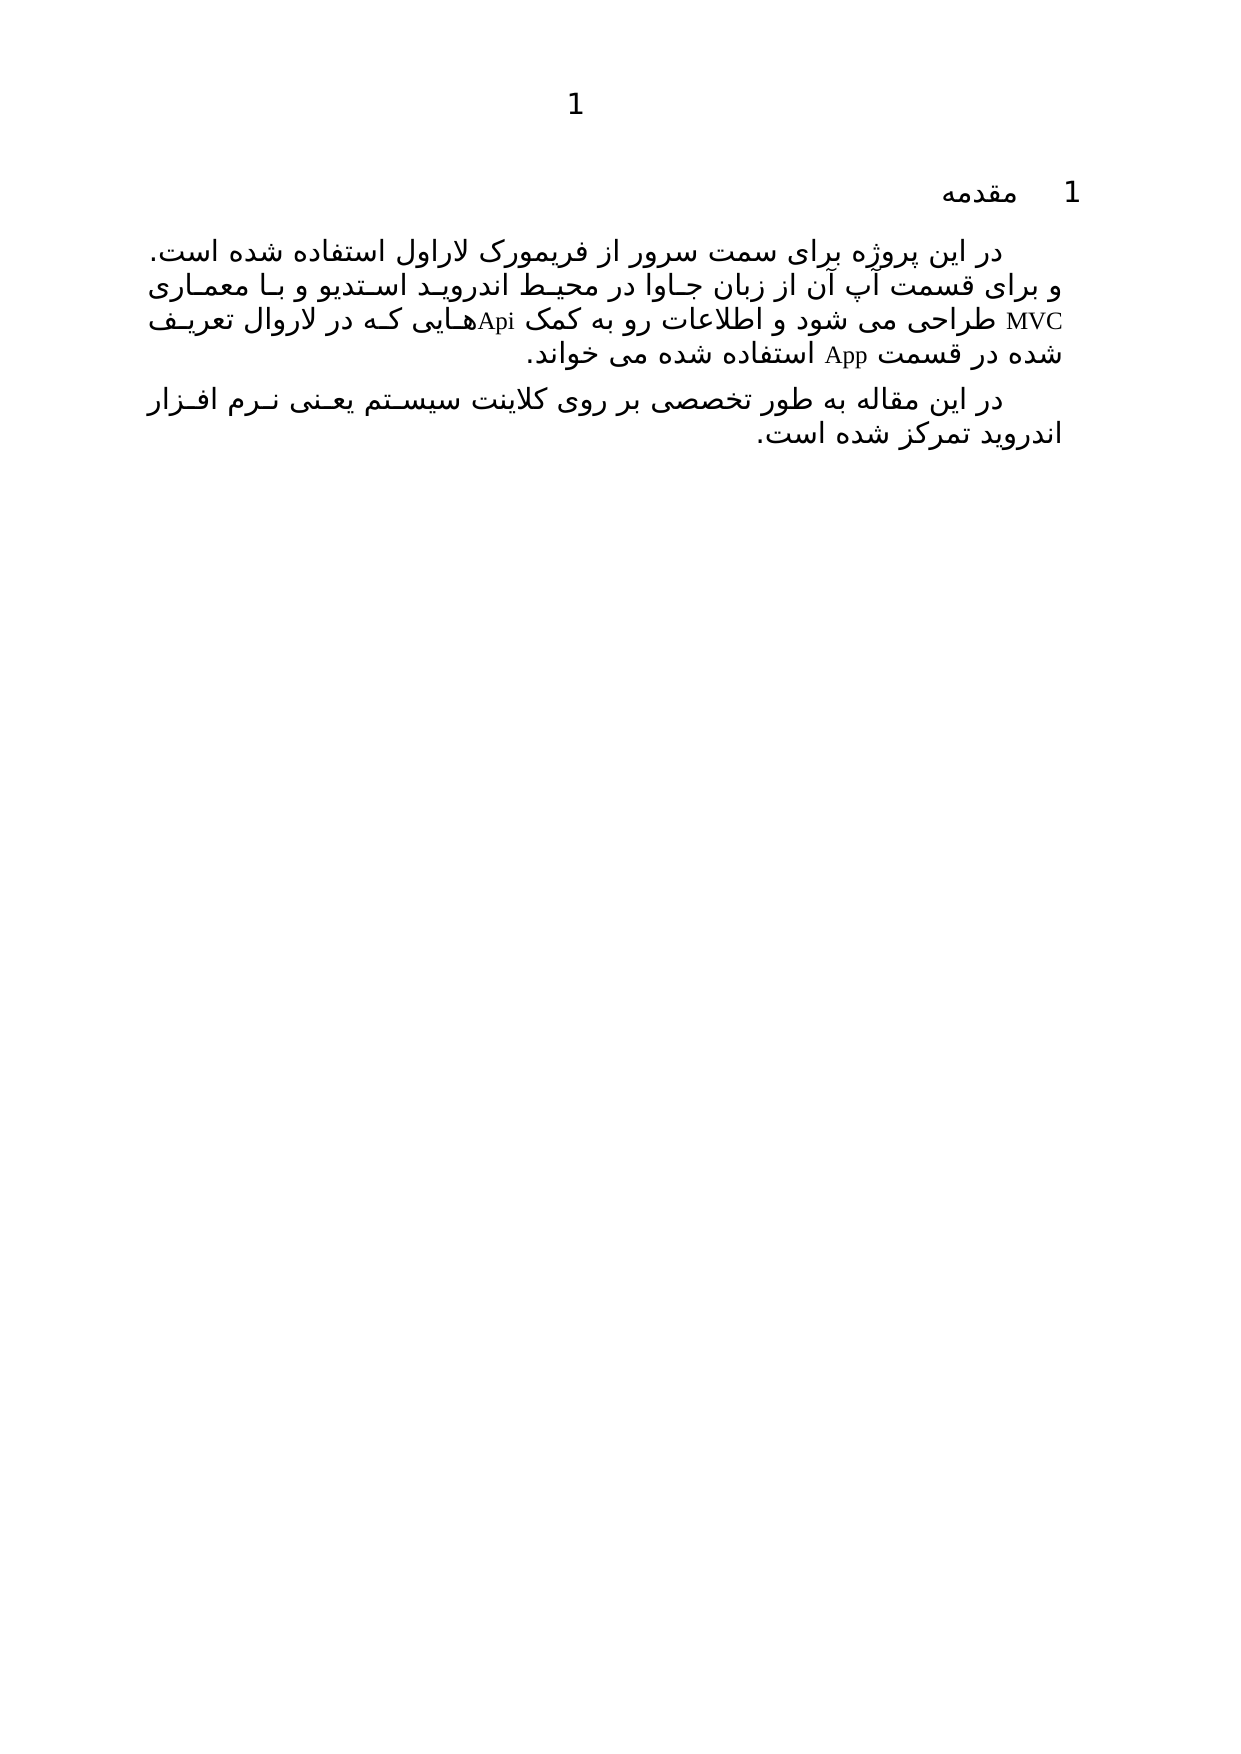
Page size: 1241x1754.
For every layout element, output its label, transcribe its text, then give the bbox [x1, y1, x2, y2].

subtitle مقدمه [148, 175, 1063, 209]
text در این مقاله به طور تخصصی بر روی کلاینت سیستم یعنی نرم افزار اندروید تمرکز شده است. [148, 382, 1063, 450]
text در این پروژه برای سمت سرور از فریمورک لاراول استفاده شده است. و برای قسمت آپ آن از زبان جاوا در محیط اندروید استدیو و با معماری MVC طراحی می شود و اطلاعات رو به کمک Apiهایی که در لاروال تعریف شده در قسمت App استفاده شده می خواند. [148, 234, 1063, 370]
